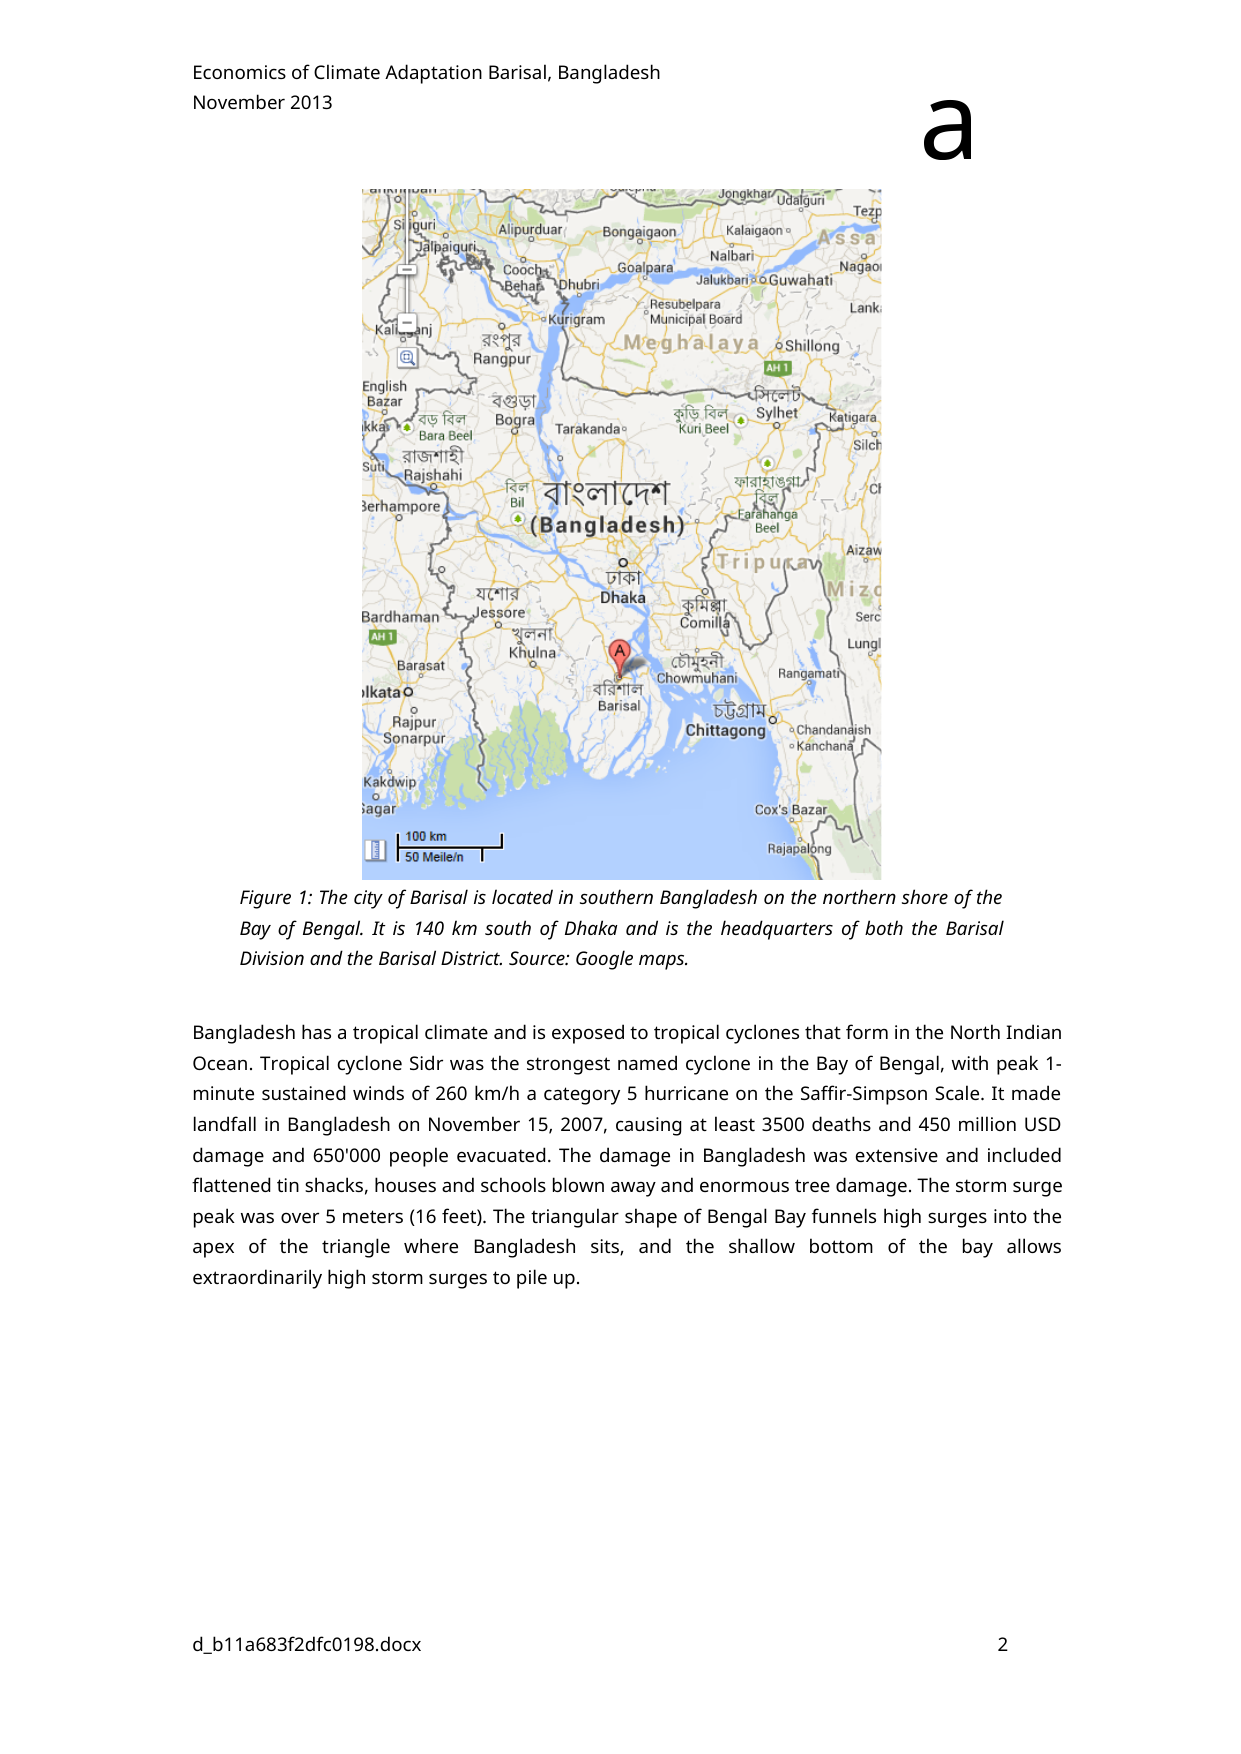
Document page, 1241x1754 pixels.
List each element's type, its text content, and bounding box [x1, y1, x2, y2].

text Bangladesh has a tropical climate and is exposed to tropical cyclones that form in the North Indian Ocean. Tropical cyclone Sidr was the strongest named cyclone in the Bay of Bengal, with peak 1-minute sustained winds of 260 km/h a category 5 hurricane on the Saffir-Simpson Scale. It made landfall in Bangladesh on November 15, 2007, causing at least 3500 deaths and 450 million USD damage and 650'000 people evacuated. The damage in Bangladesh was extensive and included flattened tin shacks, houses and schools blown away and enormous tree damage. The storm surge peak was over 5 meters (16 feet). The triangular shape of Bengal Bay funnels high surges into the apex of the triangle where Bangladesh sits, and the shallow bottom of the bay allows extraordinarily high storm surges to pile up. [192, 1019, 1063, 1290]
picture [362, 189, 882, 880]
text Figure 1: The city of Barisal is located in southern Bangladesh on the northern shore of the Bay of Bengal. It is 140 km south of Dhaka and is the headquarters of both the Barisal Division and the Barisal District. Source: Google maps. [239, 884, 1004, 971]
